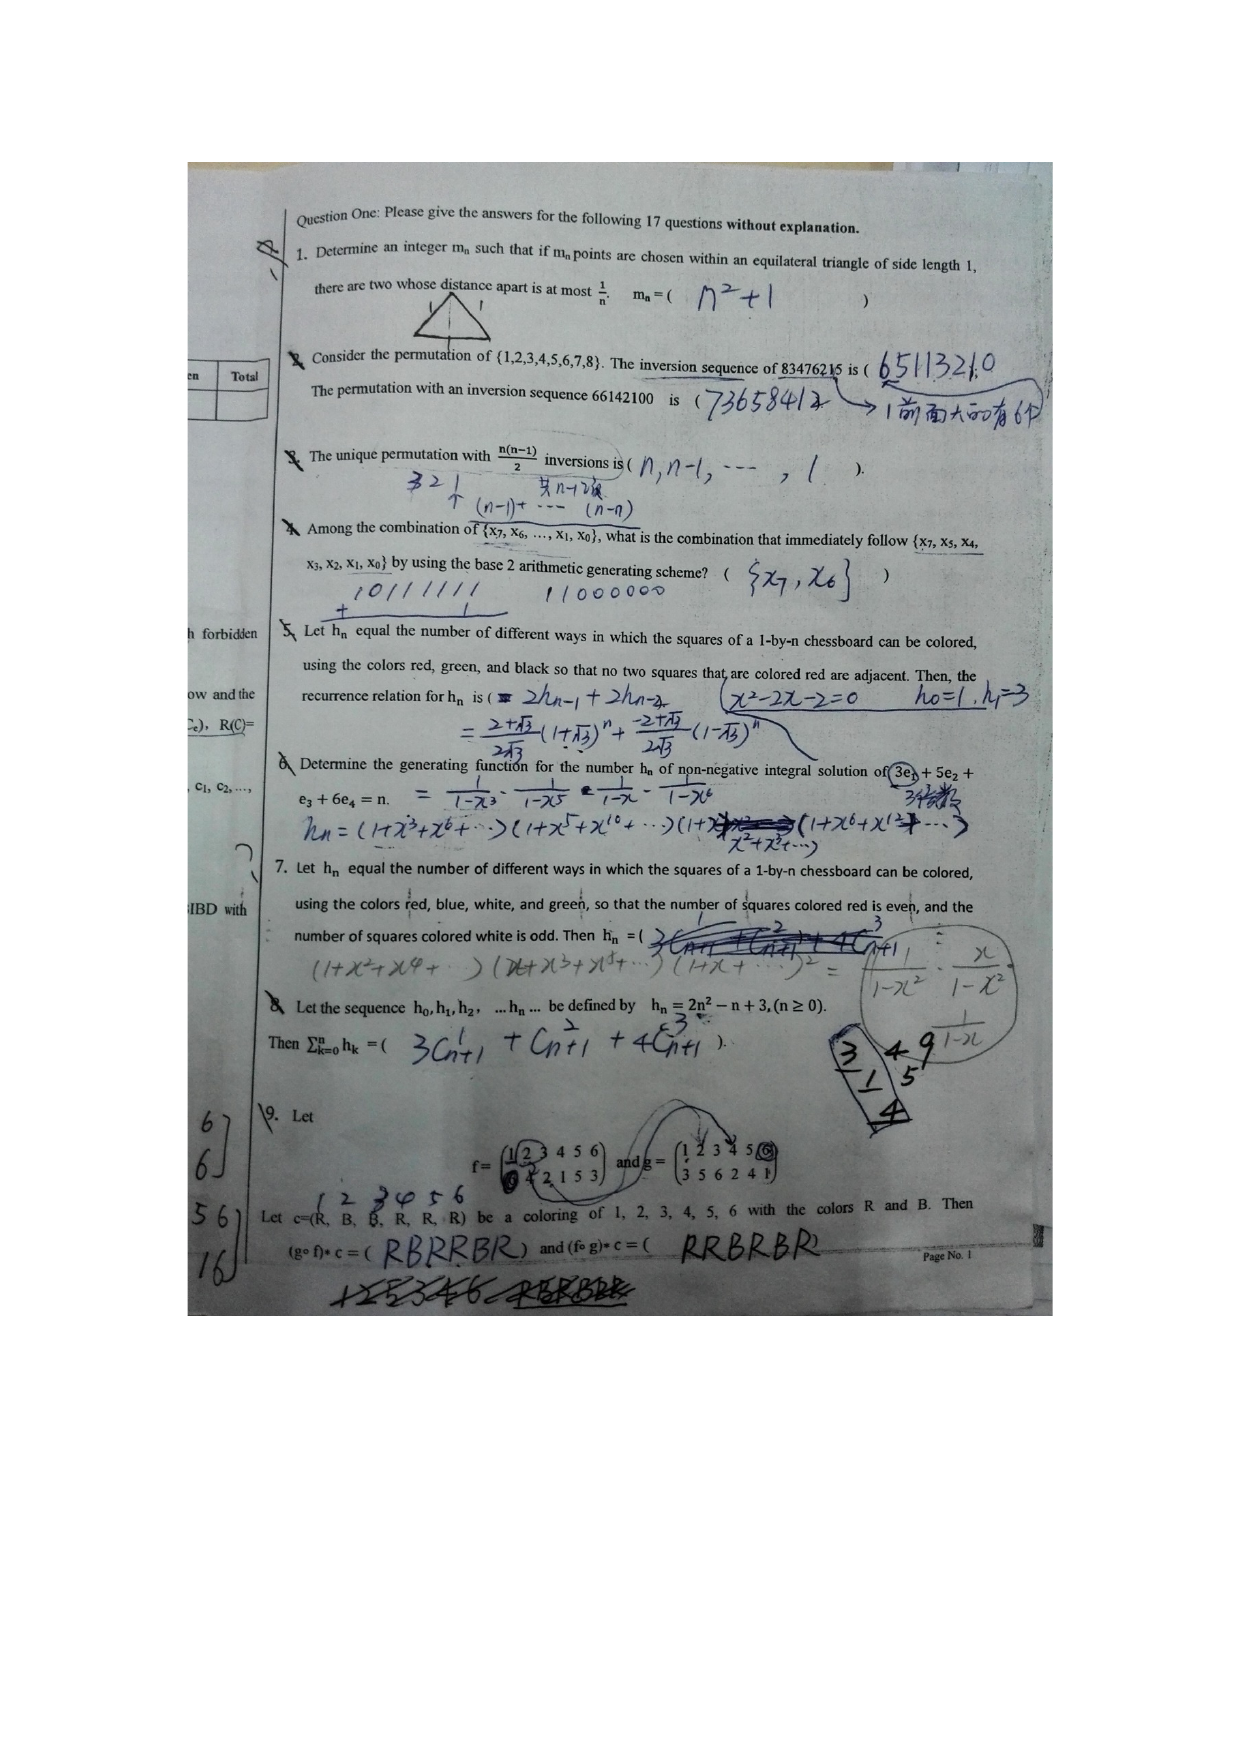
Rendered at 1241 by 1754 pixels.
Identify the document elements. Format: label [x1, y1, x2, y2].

picture [187, 162, 1053, 1316]
